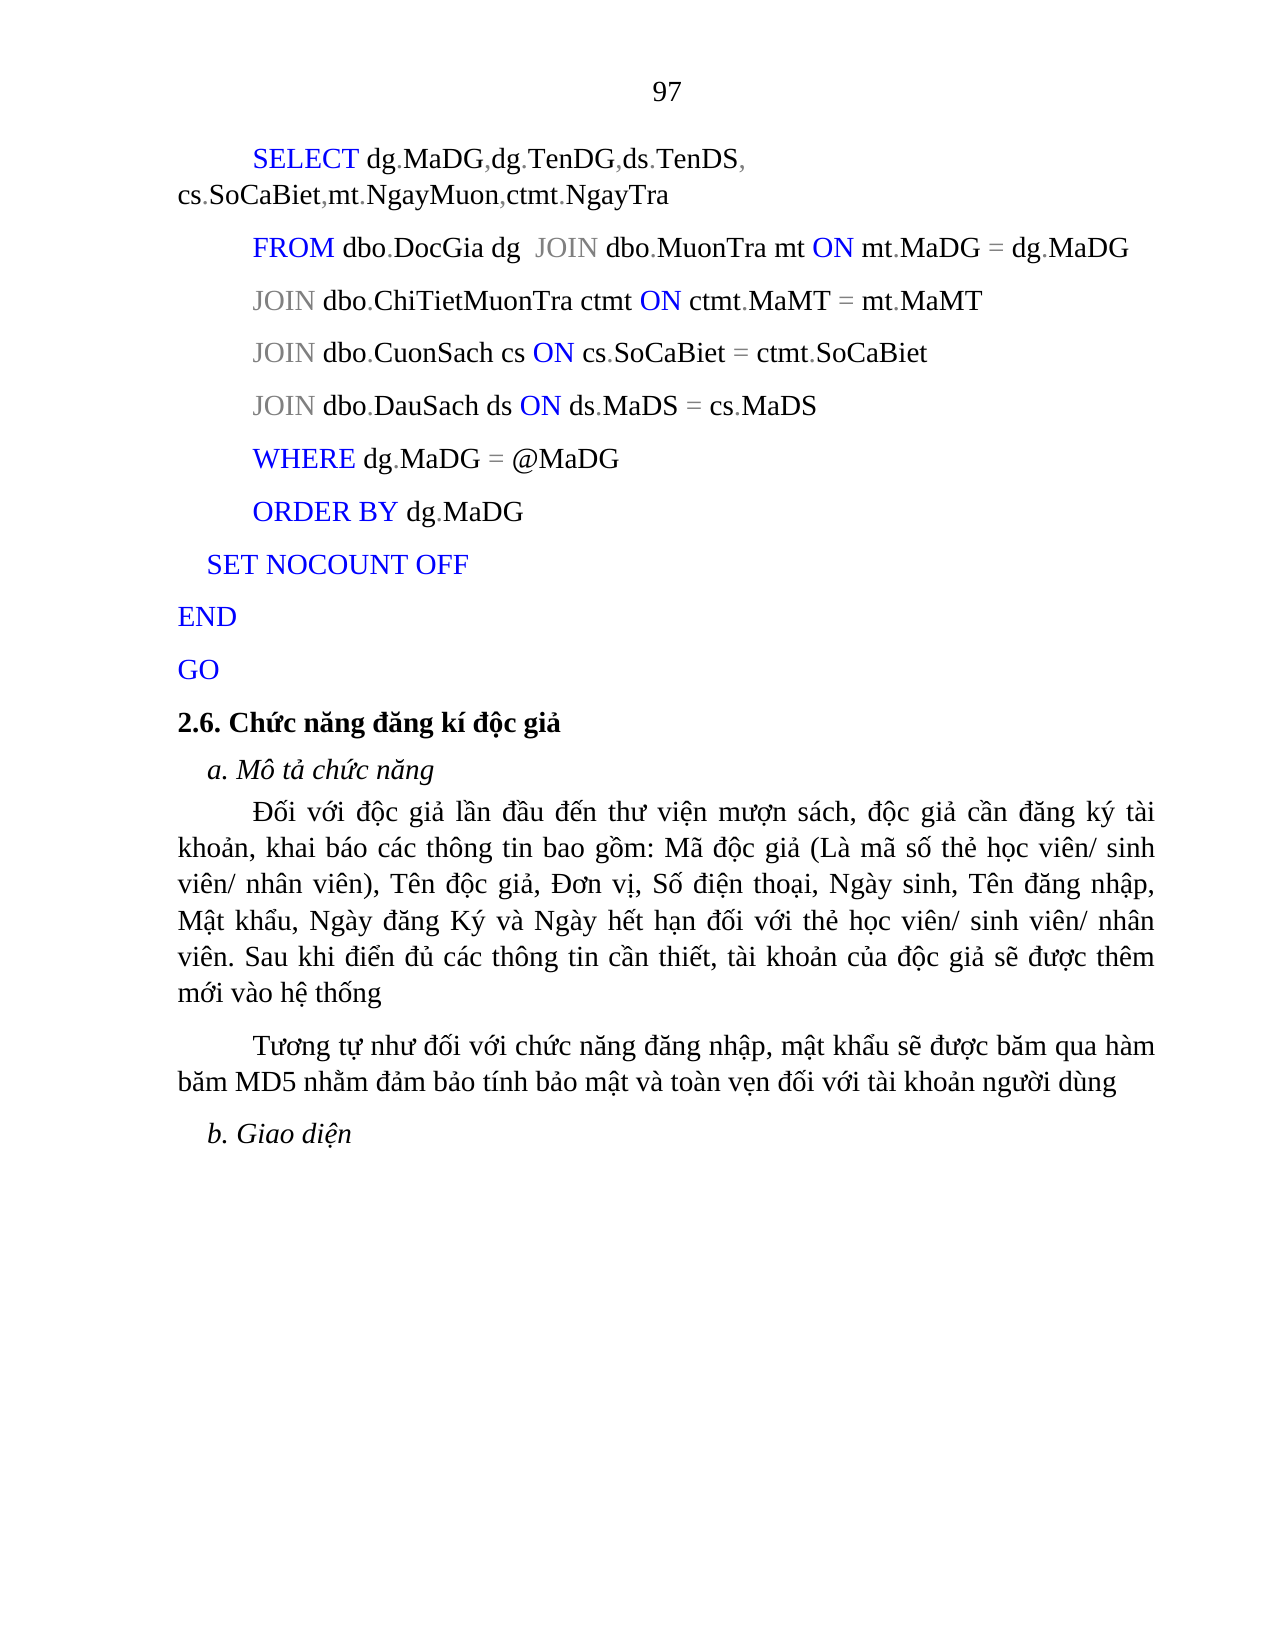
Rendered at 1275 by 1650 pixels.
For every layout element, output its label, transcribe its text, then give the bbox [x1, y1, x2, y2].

text JOIN dbo.DauSach ds ON ds.MaDS = cs.MaDS [177, 388, 1157, 422]
text ORDER BY dg.MaDG [177, 494, 1157, 527]
text SELECT dg.MaDG,dg.TenDG,ds.TenDS, cs.SoCaBiet,mt.NgayMuon,ctmt.NgayTra [177, 141, 1157, 211]
text Đối với độc giả lần đầu đến thư viện mượn sách, độc giả cần đăng ký tài khoản, khai báo các thông tin bao gồm: Mã độc giả (Là mã số thẻ học viên/ sinh viên/ nhân viên), Tên độc giả, Đơn vị, Số điện thoại, Ngày sinh, Tên đăng nhập, Mật khẩu, Ngày đăng Ký và Ngày hết hạn đối với thẻ học viên/ sinh viên/ nhân viên. Sau khi điển đủ các thông tin cần thiết, tài khoản của độc giả sẽ được thêm mới vào hệ thống [177, 794, 1157, 1008]
text END [177, 599, 1157, 633]
text Tương tự như đối với chức năng đăng nhập, mật khẩu sẽ được băm qua hàm băm MD5 nhằm đảm bảo tính bảo mật và toàn vẹn đối với tài khoản người dùng [177, 1028, 1157, 1097]
text WHERE dg.MaDG = @MaDG [177, 441, 1157, 475]
text b. Giao diện [177, 1117, 1157, 1150]
text a. Mô tả chức năng [177, 752, 1157, 785]
subtitle 2.6. Chức năng đăng kí độc giả [177, 705, 1157, 739]
text SET NOCOUNT OFF [177, 547, 1157, 580]
text JOIN dbo.CuonSach cs ON cs.SoCaBiet = ctmt.SoCaBiet [177, 336, 1157, 369]
text JOIN dbo.ChiTietMuonTra ctmt ON ctmt.MaMT = mt.MaMT [177, 283, 1157, 316]
text GO [177, 652, 1157, 686]
text FROM dbo.DocGia dg JOIN dbo.MuonTra mt ON mt.MaDG = dg.MaDG [177, 230, 1157, 263]
